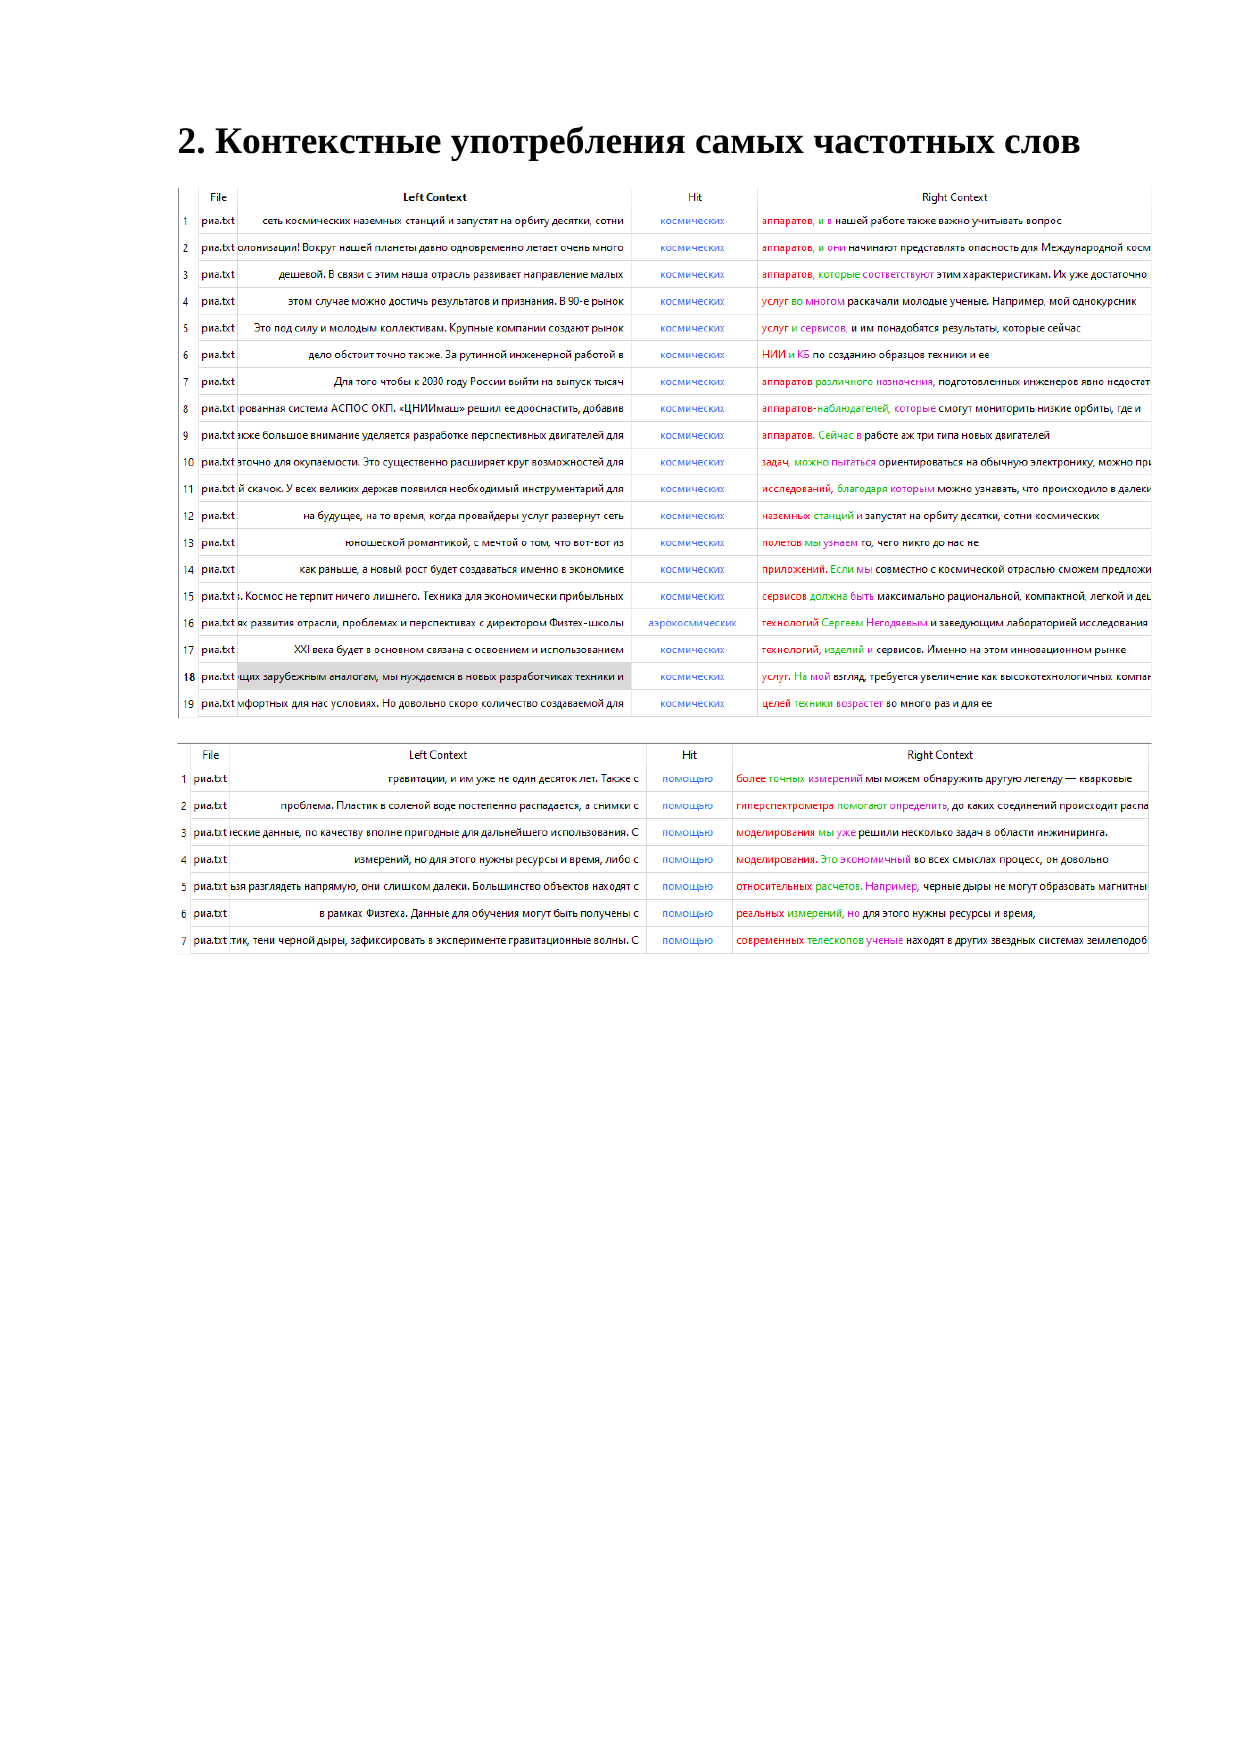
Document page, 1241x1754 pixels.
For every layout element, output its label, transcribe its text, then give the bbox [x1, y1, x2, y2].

text 2. Контекстные употребления самых частотных слов [177, 118, 1152, 161]
picture [177, 742, 1152, 955]
picture [177, 188, 1152, 718]
